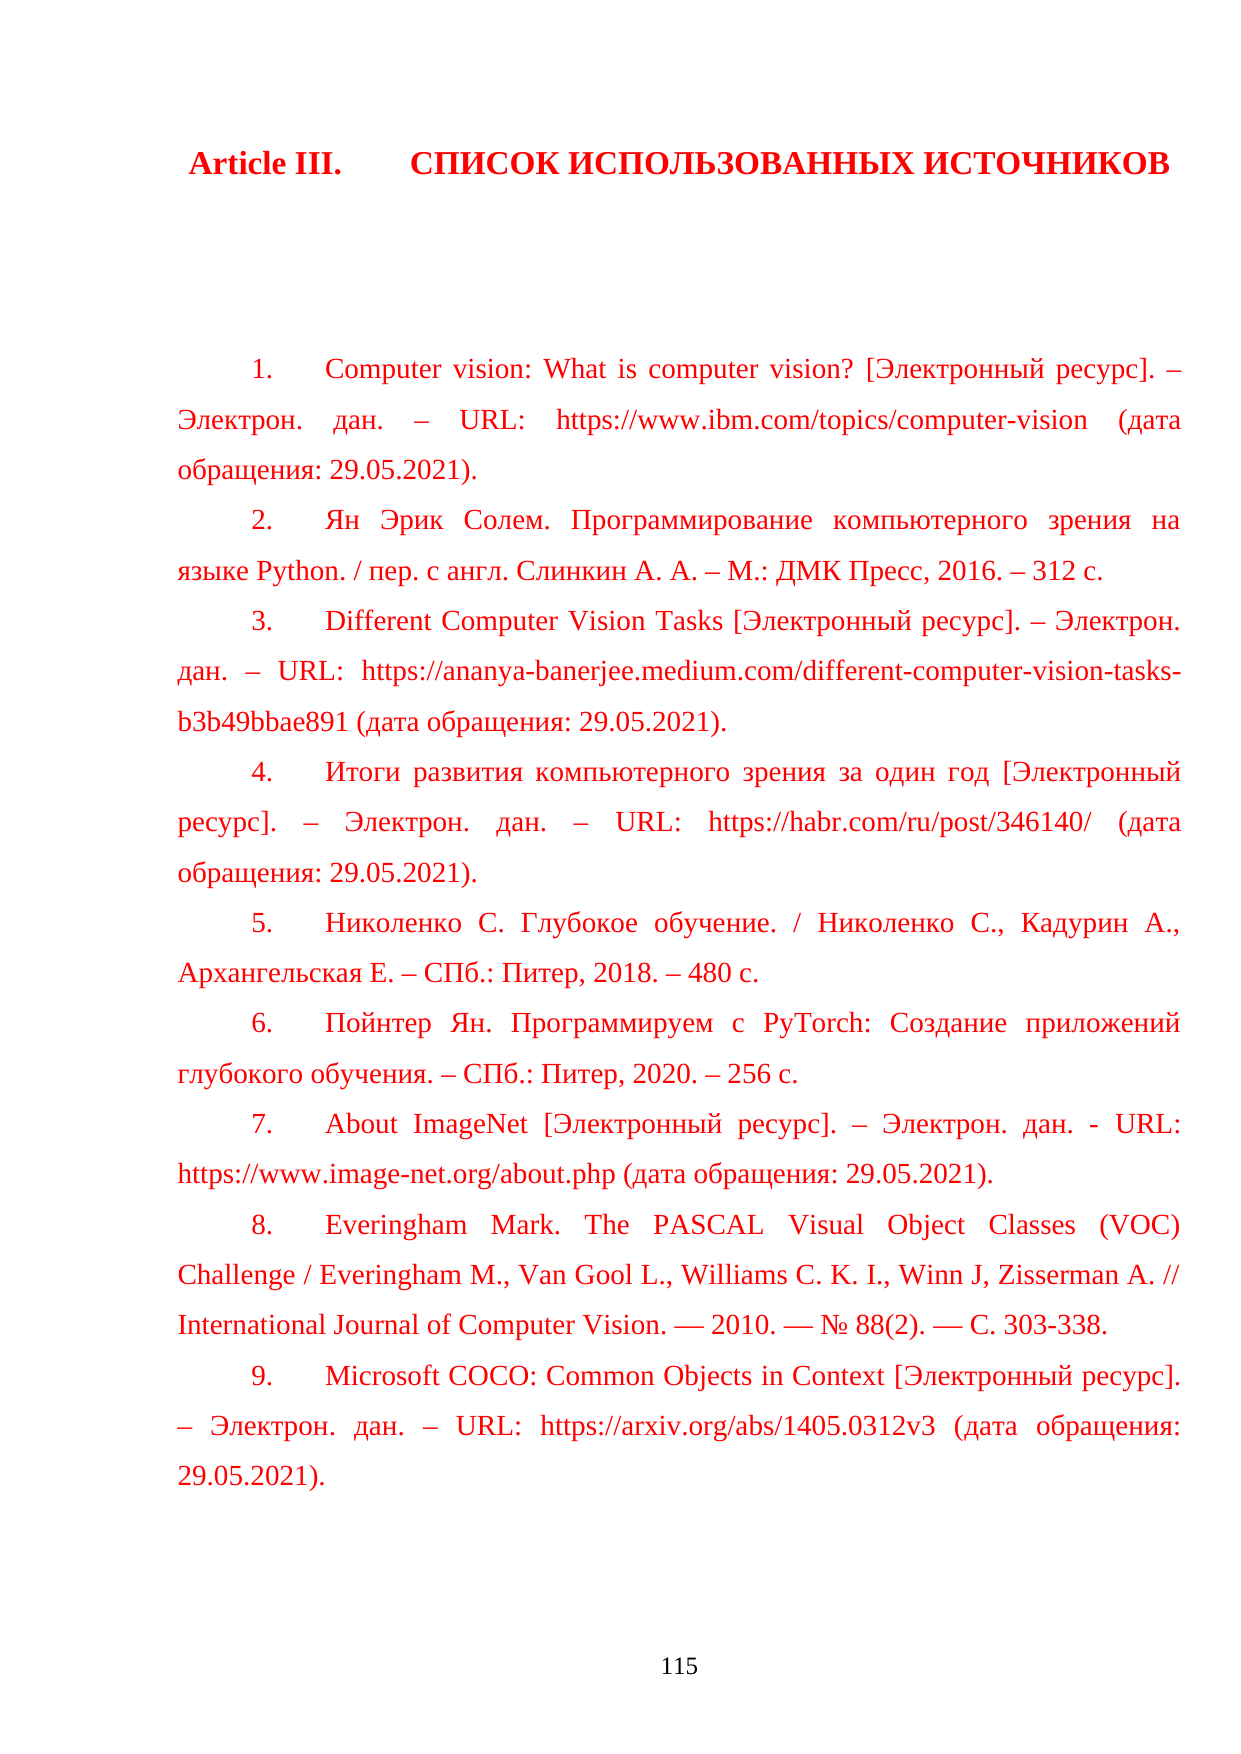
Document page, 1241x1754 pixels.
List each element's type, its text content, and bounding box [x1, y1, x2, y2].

list Итоги развития компьютерного зрения за один год [Электронный ресурс]. – Электрон. дан. – URL: https://habr.com/ru/post/346140/ (дата обращения: 29.05.2021). [177, 754, 1181, 888]
subtitle СПИСОК ИСПОЛЬЗОВАННЫХ ИСТОЧНИКОВ [177, 143, 1181, 181]
list Ян Эрик Солем. Программирование компьютерного зрения на языке Python. / пер. с англ. Слинкин А. А. – М.: ДМК Пресс, 2016. – 312 с. [177, 502, 1181, 586]
list Пойнтер Ян. Программируем с PyTorch: Создание приложений глубокого обучения. – СПб.: Питер, 2020. – 256 с. [177, 1006, 1181, 1089]
list Different Computer Vision Tasks [Электронный ресурс]. – Электрон. дан. – URL: https://ananya-banerjee.medium.com/different-computer-vision-tasks-b3b49bbae891 (дата обращения: 29.05.2021). [177, 603, 1181, 737]
list Everingham Mark. The PASCAL Visual Object Classes (VOC) Challenge / Everingham M., Van Gool L., Williams C. K. I., Winn J, Zisserman A. // International Journal of Computer Vision. — 2010. — № 88(2). — С. 303-338. [177, 1207, 1181, 1341]
list Николенко С. Глубокое обучение. / Николенко С., Кадурин А., Архангельская Е. – СПб.: Питер, 2018. – 480 с. [177, 905, 1181, 989]
list Computer vision: What is computer vision? [Электронный ресурс]. – Электрон. дан. – URL: https://www.ibm.com/topics/computer-vision (дата обращения: 29.05.2021). [177, 352, 1181, 486]
list Microsoft COCO: Common Objects in Context [Электронный ресурс]. – Электрон. дан. – URL: https://arxiv.org/abs/1405.0312v3 (дата обращения: 29.05.2021). [177, 1358, 1181, 1492]
list About ImageNet [Электронный ресурс]. – Электрон. дан. - URL: https://www.image-net.org/about.php (дата обращения: 29.05.2021). [177, 1106, 1181, 1190]
